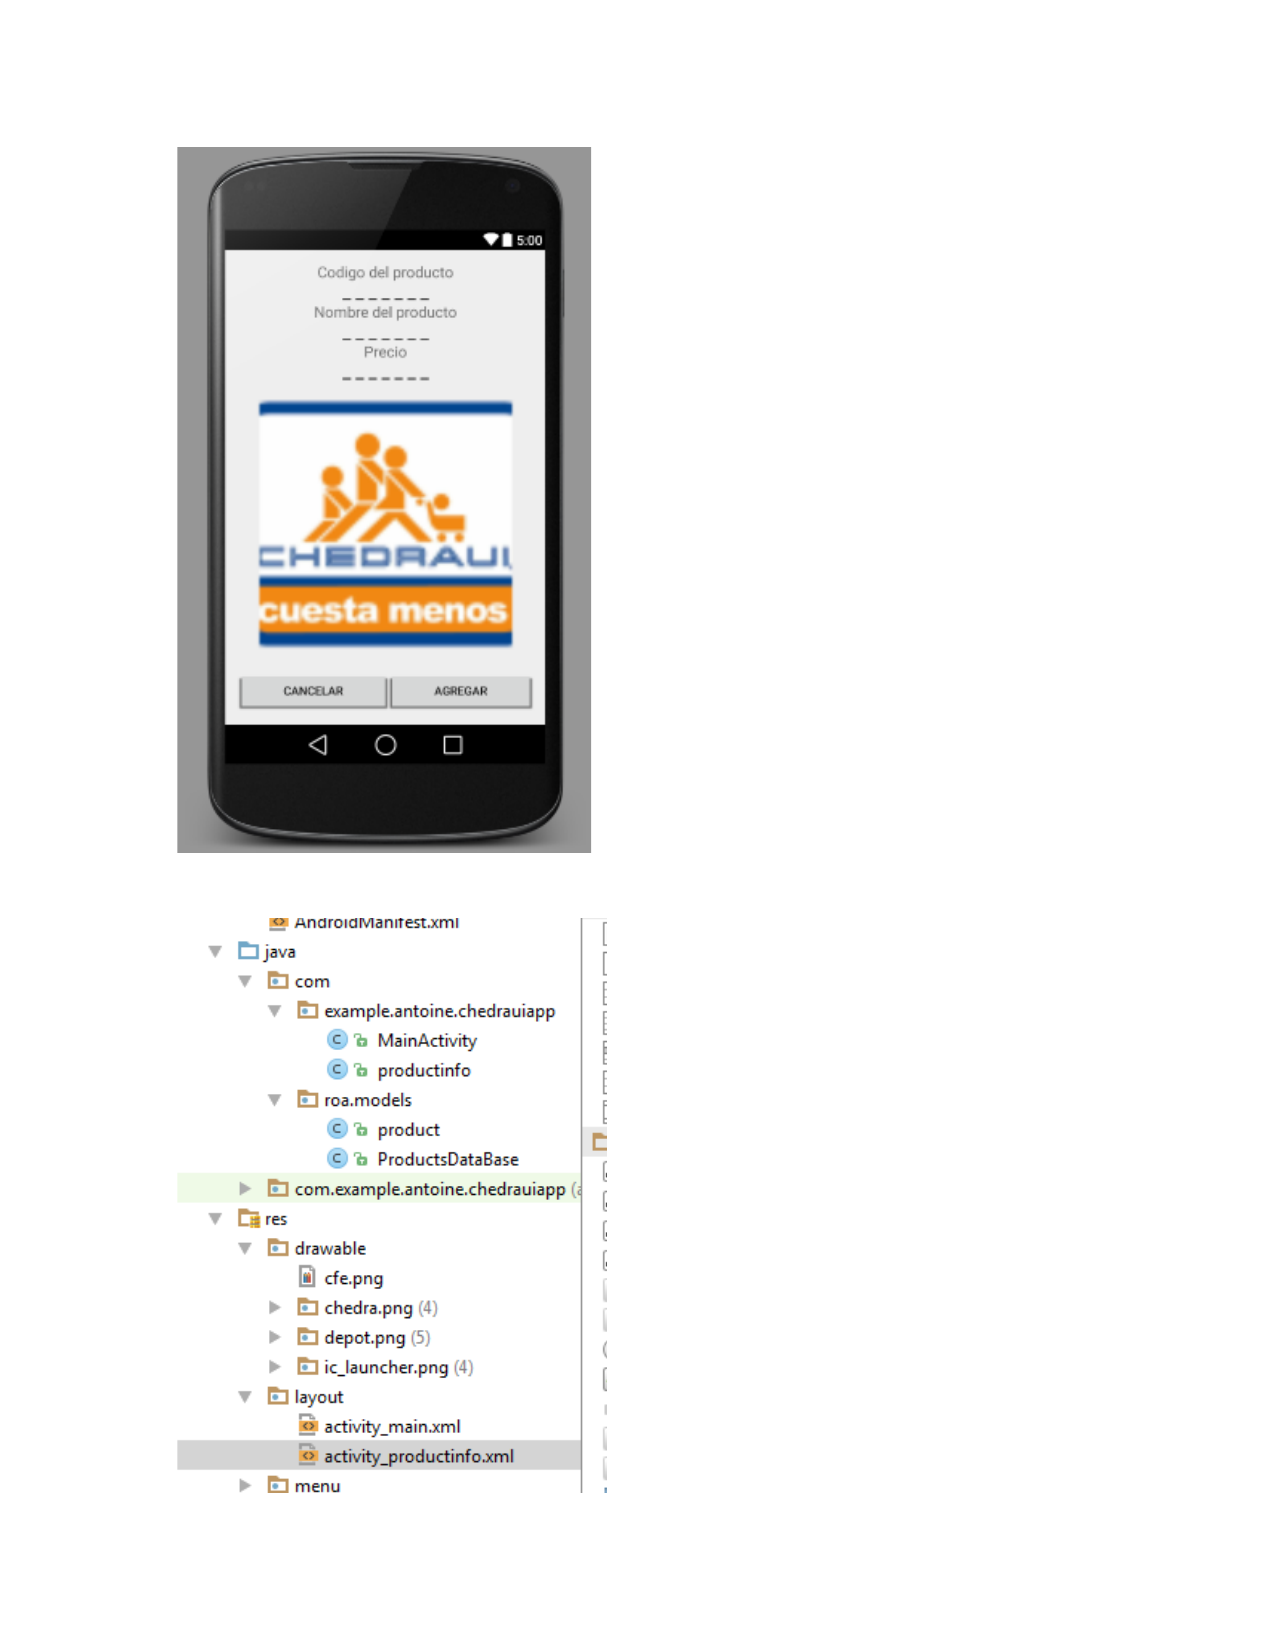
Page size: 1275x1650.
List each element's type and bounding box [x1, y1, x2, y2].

picture [177, 918, 607, 1493]
picture [177, 147, 592, 853]
